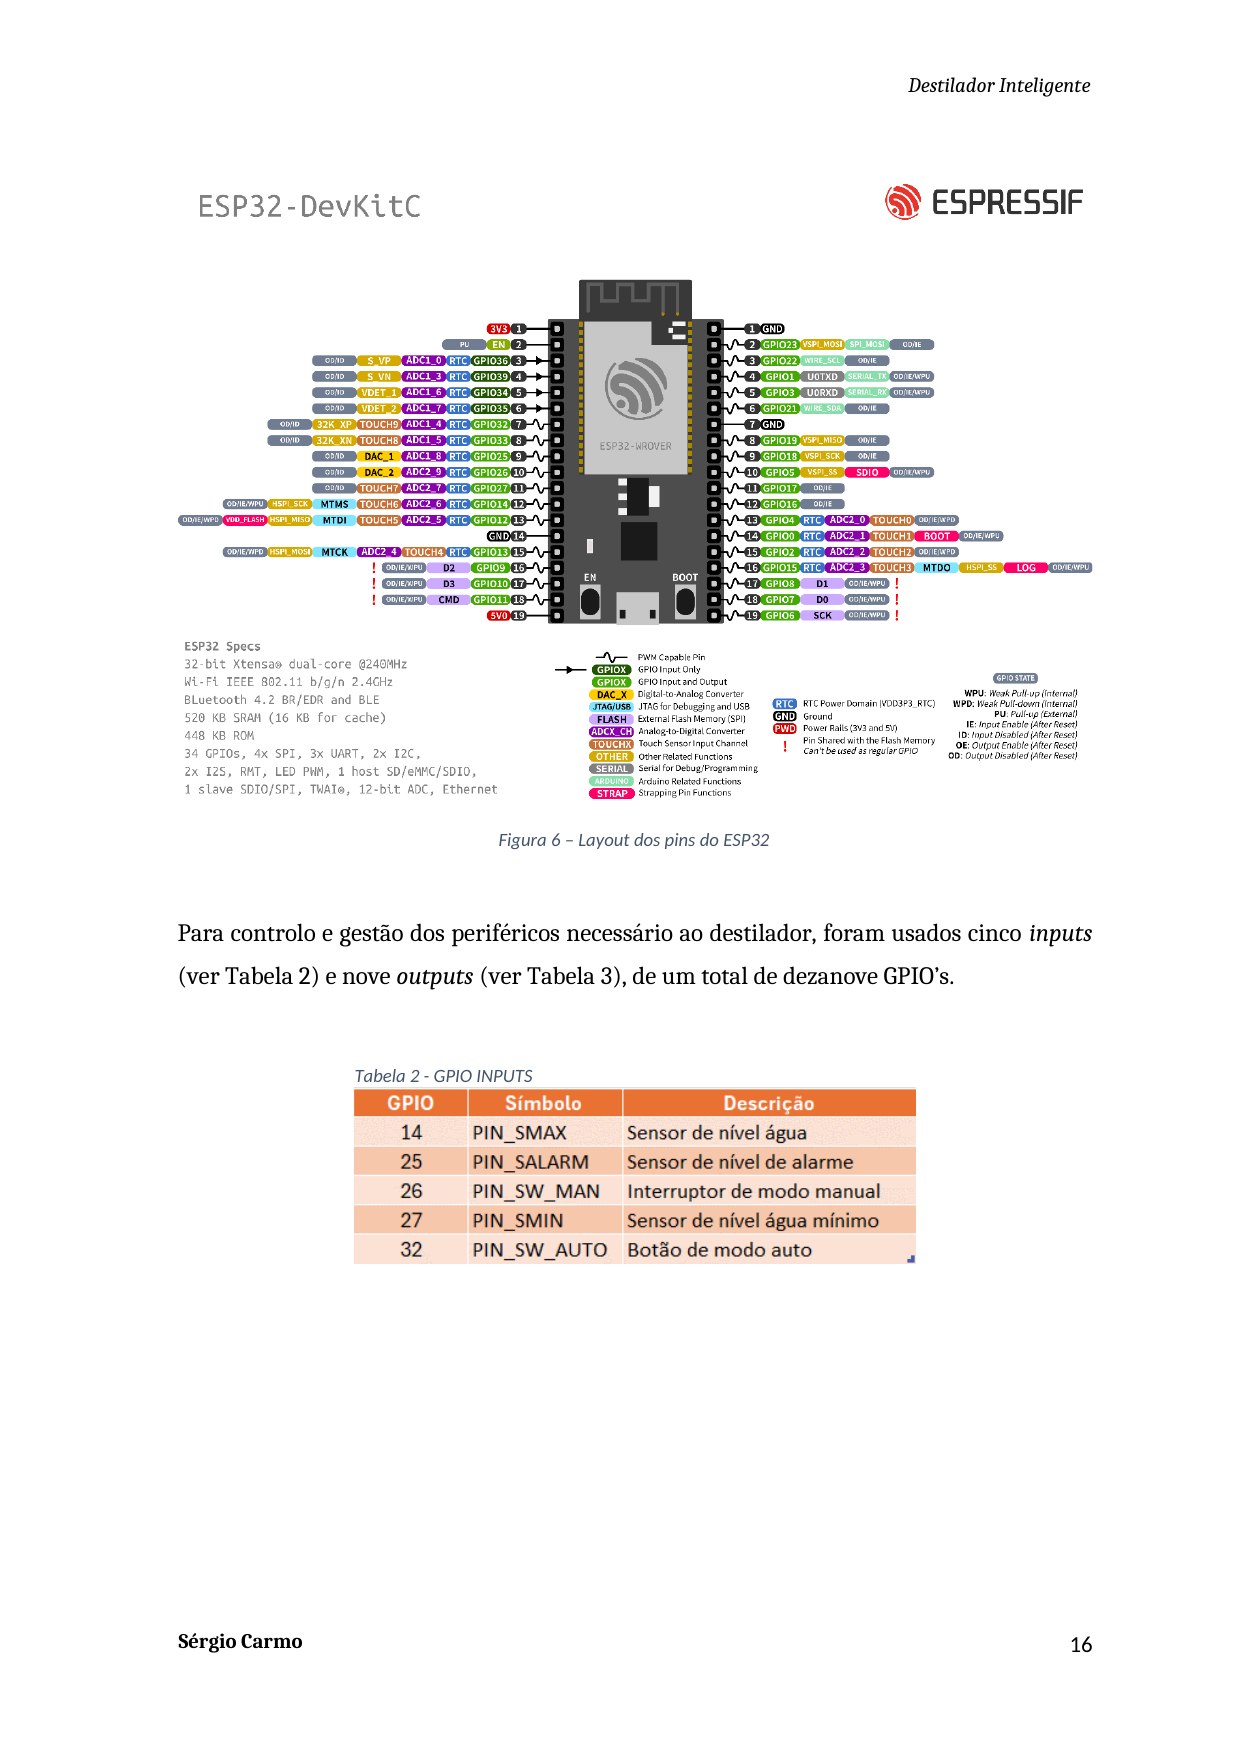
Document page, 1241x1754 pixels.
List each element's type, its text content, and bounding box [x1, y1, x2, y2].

picture [177, 177, 1093, 802]
picture [353, 1087, 916, 1264]
text Figura 6 – Layout dos pins do ESP32 [177, 828, 1092, 851]
text Tabela 2 - GPIO INPUTS [325, 1064, 1092, 1087]
text Para controlo e gestão dos periféricos necessário ao destilador, foram usados cinco inputs (ver Tabela 2) e nove outputs (ver Tabela 3), de um total de dezanove GPIO’s. [177, 919, 1092, 991]
